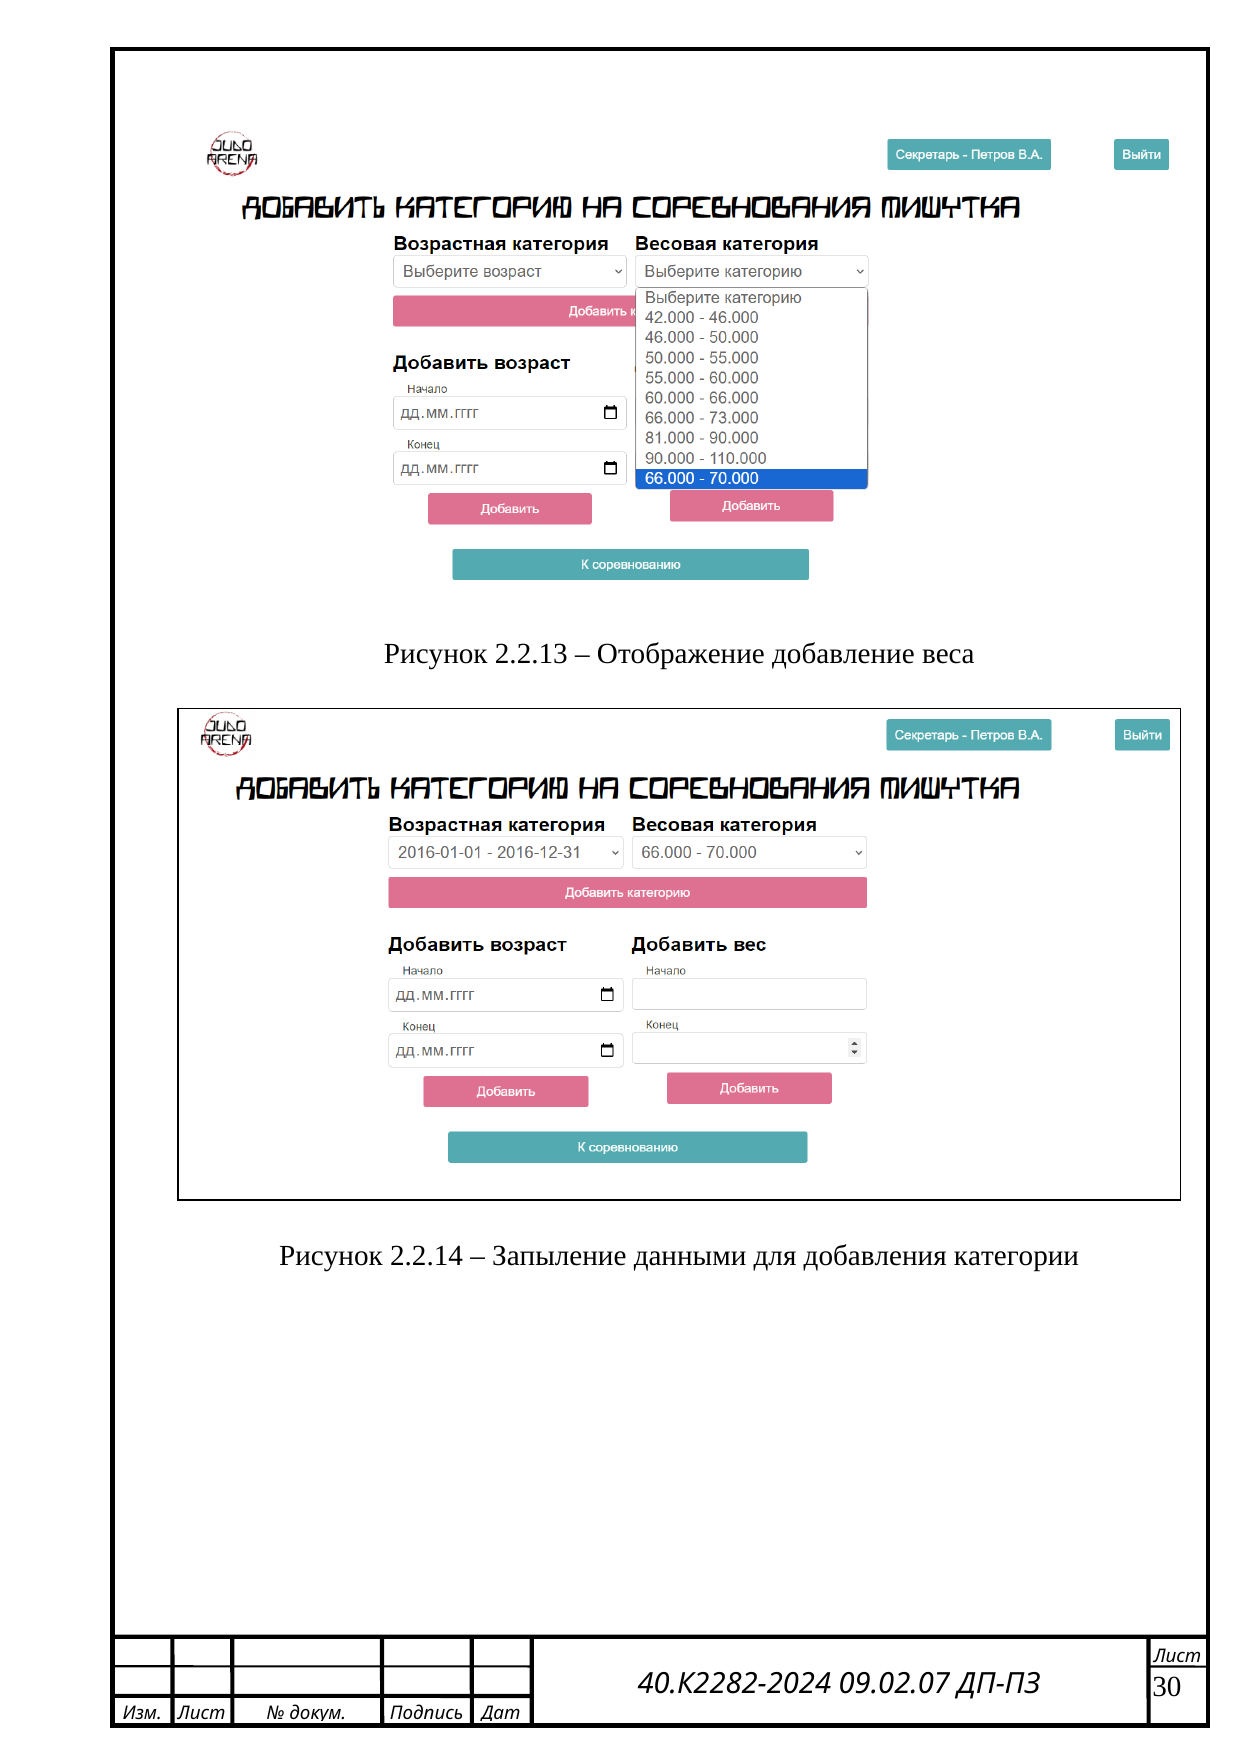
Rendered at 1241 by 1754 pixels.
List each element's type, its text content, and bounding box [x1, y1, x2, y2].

picture [179, 709, 1180, 1199]
picture [177, 118, 1182, 599]
text Рисунок 2.2.13 – Отображение добавление веса [177, 636, 1181, 670]
text Рисунок 2.2.14 – Запыление данными для добавления категории [177, 1238, 1181, 1272]
